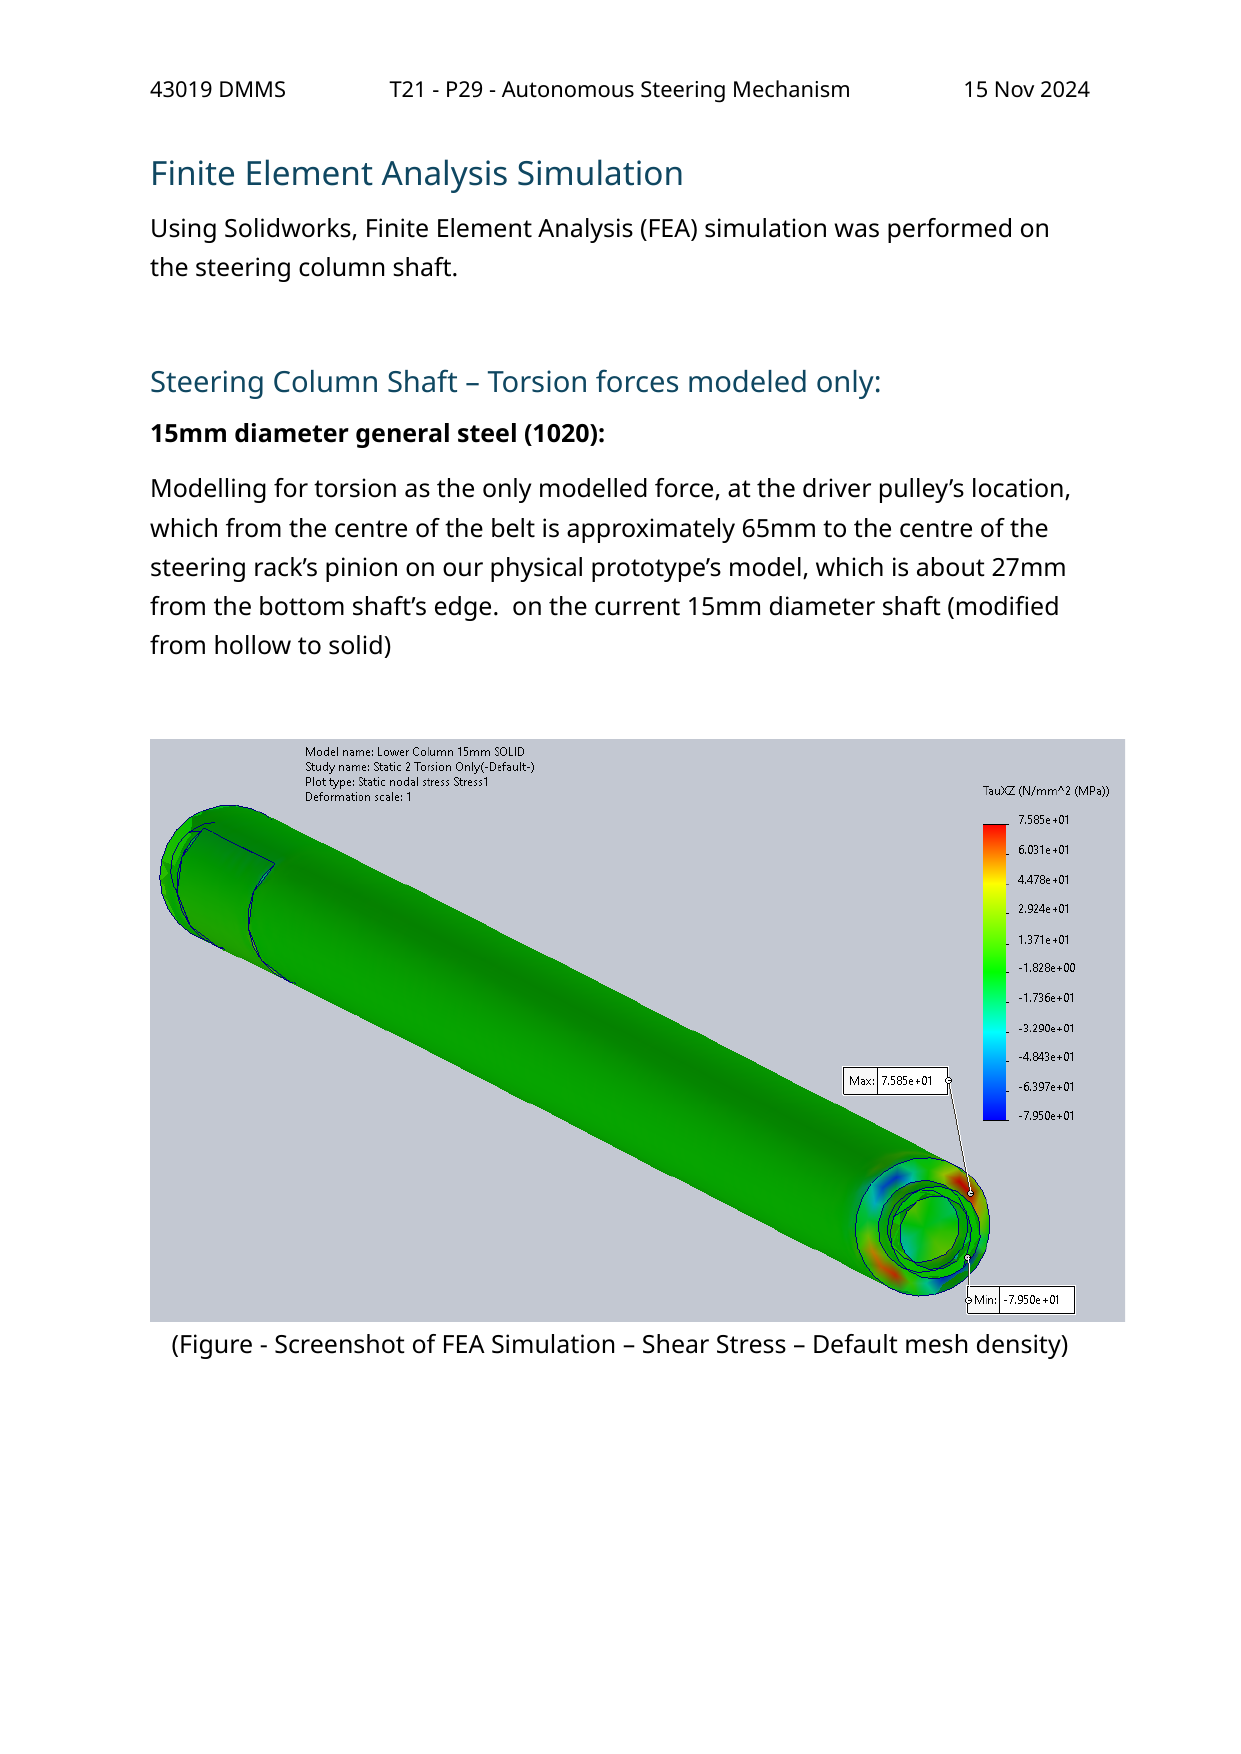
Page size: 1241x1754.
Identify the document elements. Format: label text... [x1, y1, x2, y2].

subtitle Steering Column Shaft – Torsion forces modeled only: [150, 361, 1090, 401]
text 15mm diameter general steel (1020): [150, 415, 1090, 449]
subtitle Finite Element Analysis Simulation [150, 150, 1090, 195]
picture [150, 739, 1125, 1322]
text (Figure - Screenshot of FEA Simulation – Shear Stress – Default mesh density) [150, 1322, 1090, 1361]
text Using Solidworks, Finite Element Analysis (FEA) simulation was performed on the steering column shaft. [150, 211, 1090, 284]
text Modelling for torsion as the only modelled force, at the driver pulley’s location, which from the centre of the belt is approximately 65mm to the centre of the steering rack’s pinion on our physical prototype’s model, which is about 27mm from the bottom shaft’s edge. on the current 15mm diameter shaft (modified from hollow to solid) [150, 471, 1090, 662]
